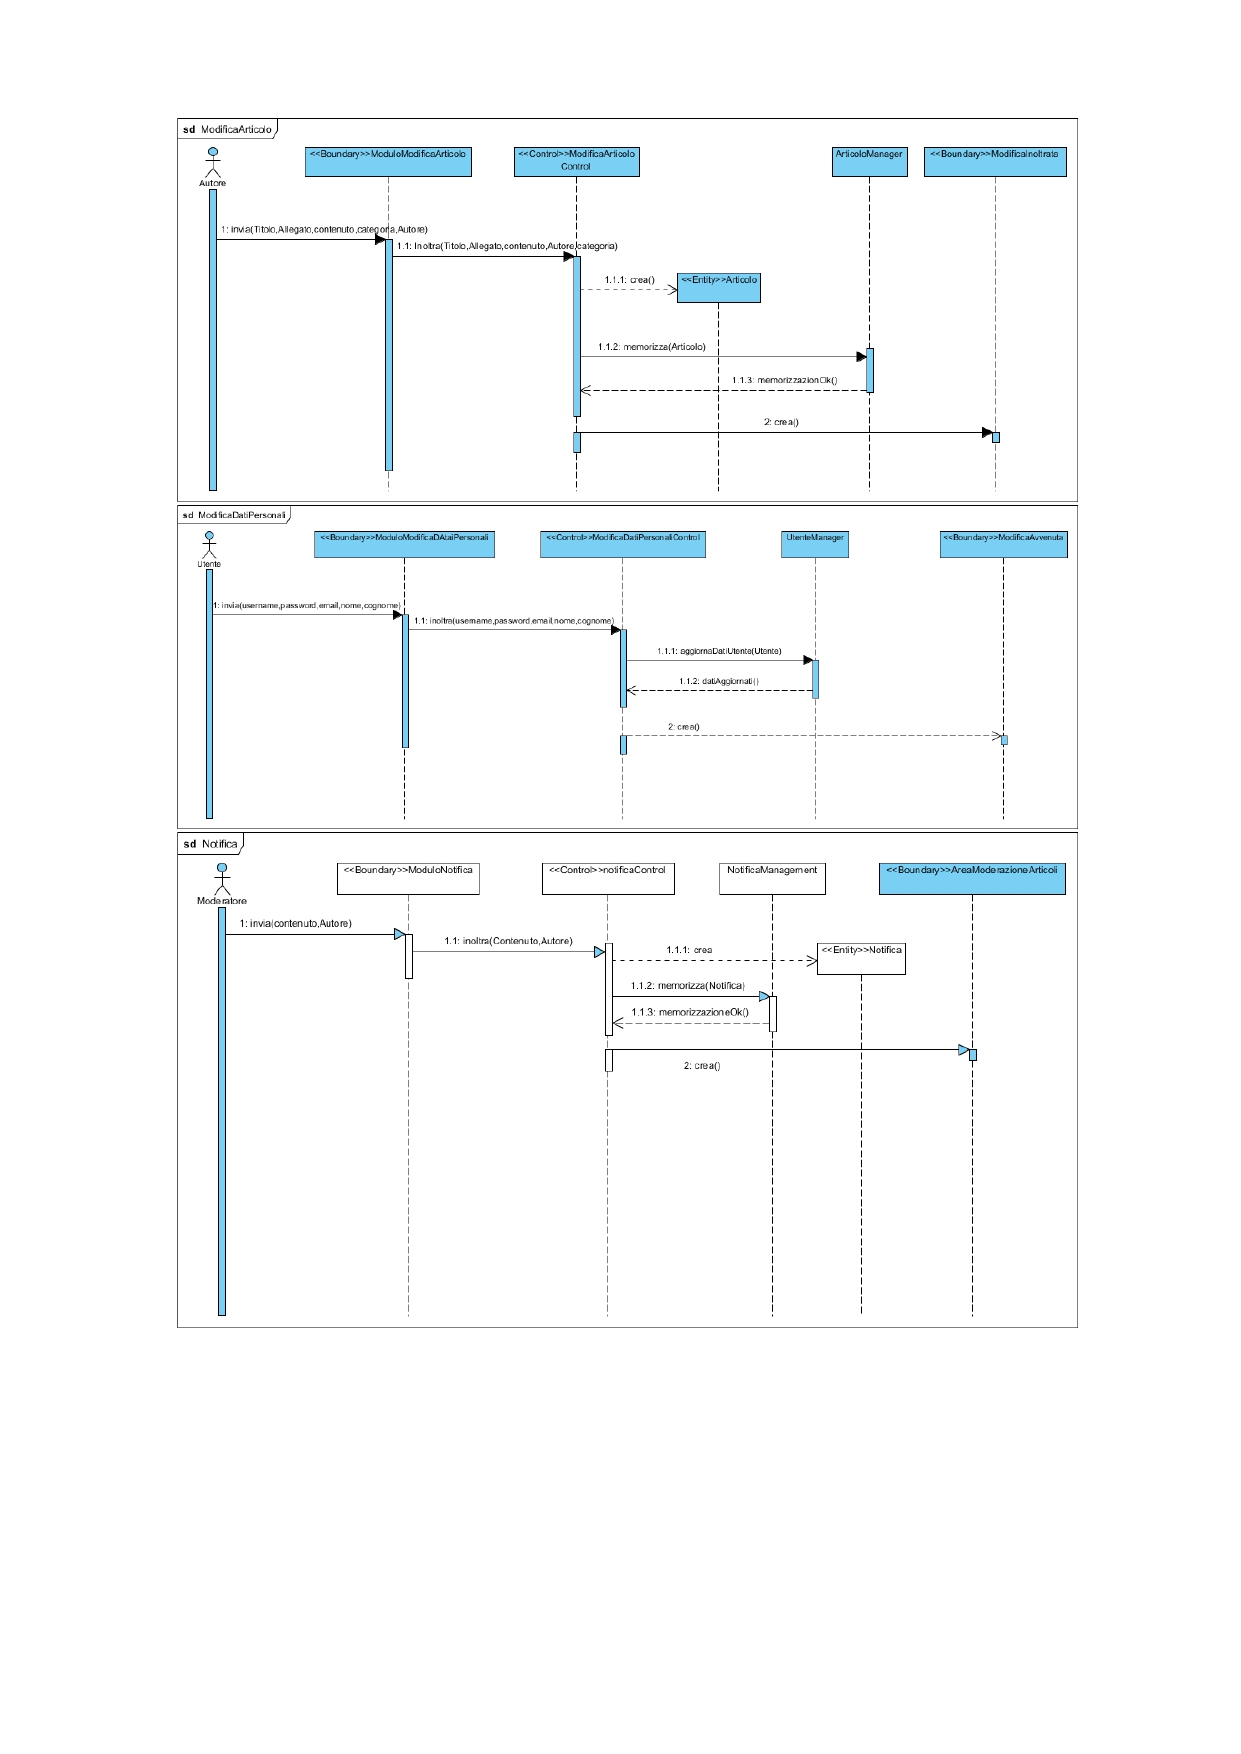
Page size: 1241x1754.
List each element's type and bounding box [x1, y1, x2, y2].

picture [177, 505, 1078, 829]
picture [177, 832, 1078, 1328]
picture [177, 118, 1078, 502]
